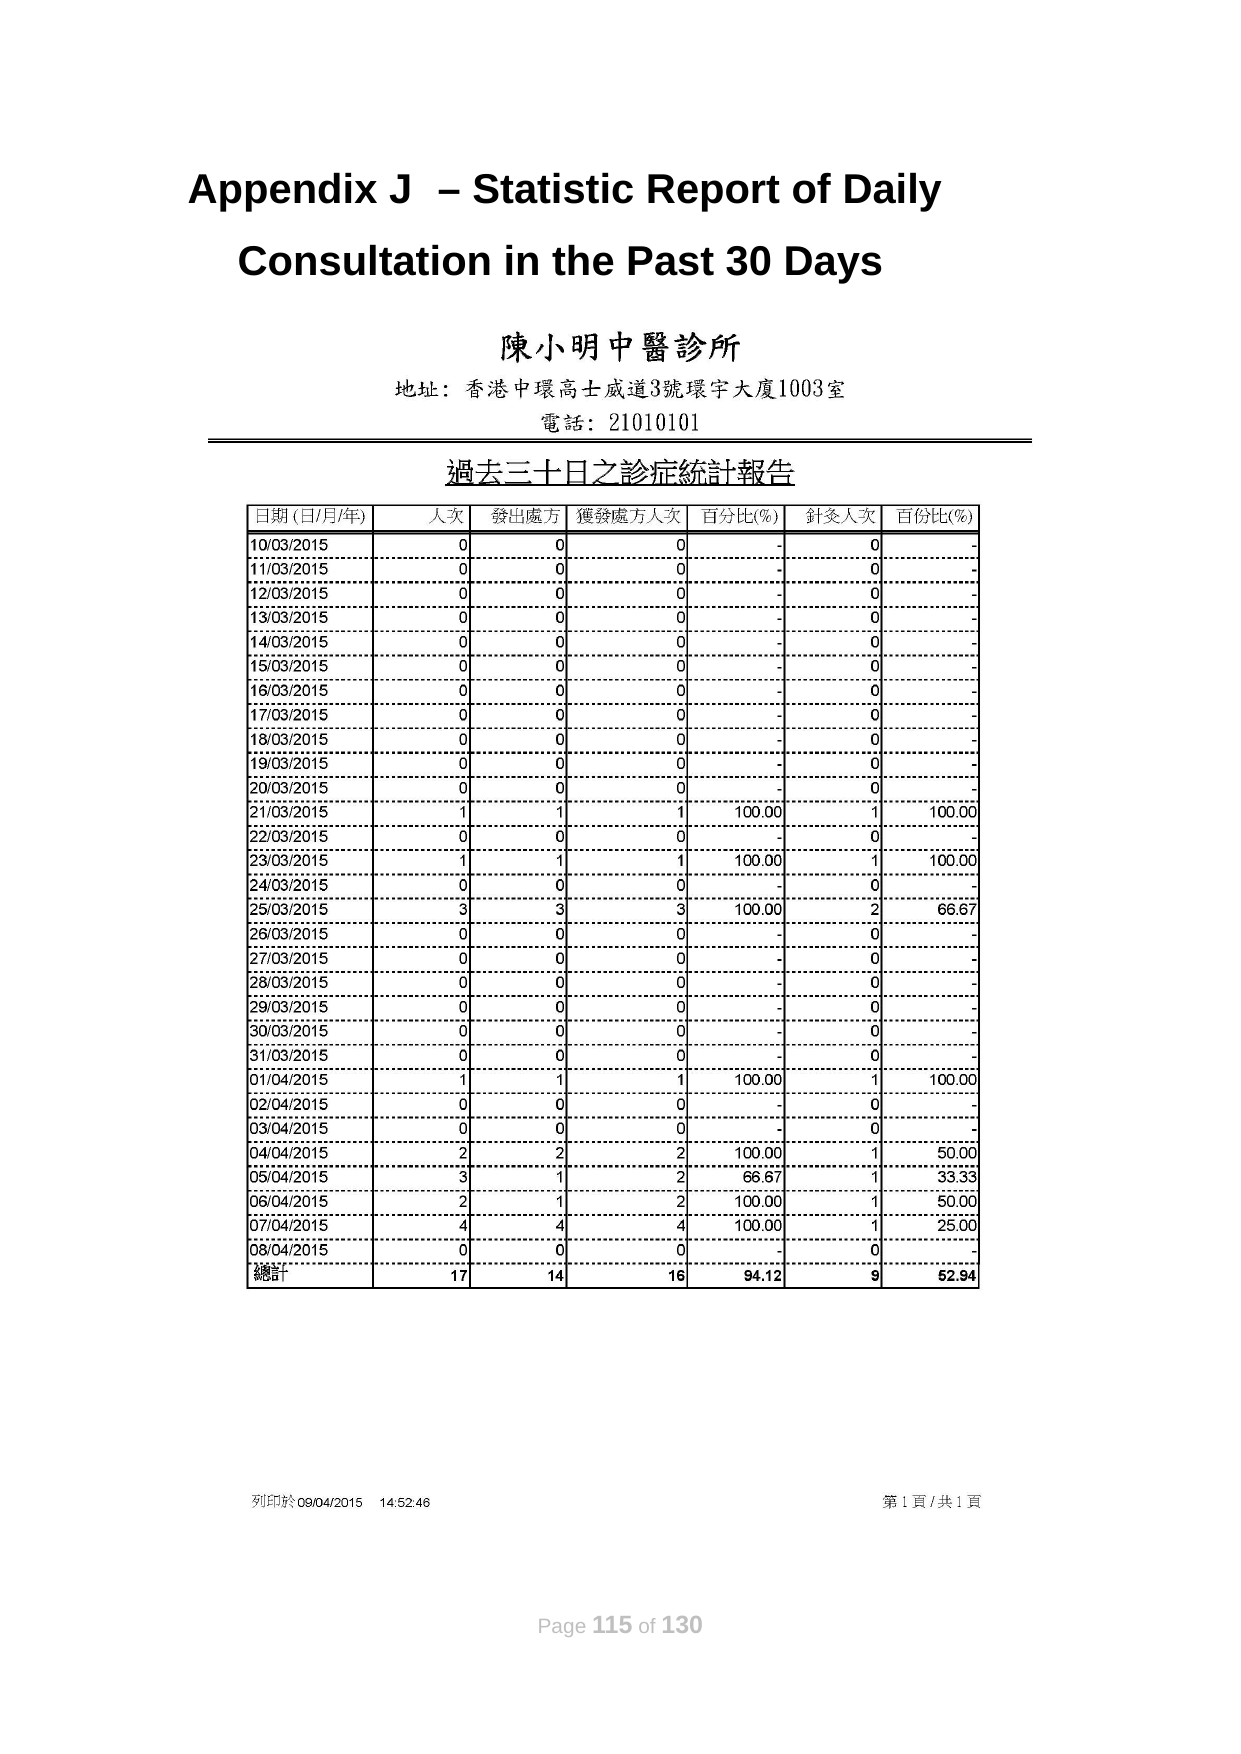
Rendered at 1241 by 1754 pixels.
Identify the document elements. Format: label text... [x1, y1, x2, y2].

subtitle – Statistic Report of Daily Consultation in the Past 30 Days [187, 164, 1053, 284]
picture [187, 308, 1052, 1531]
